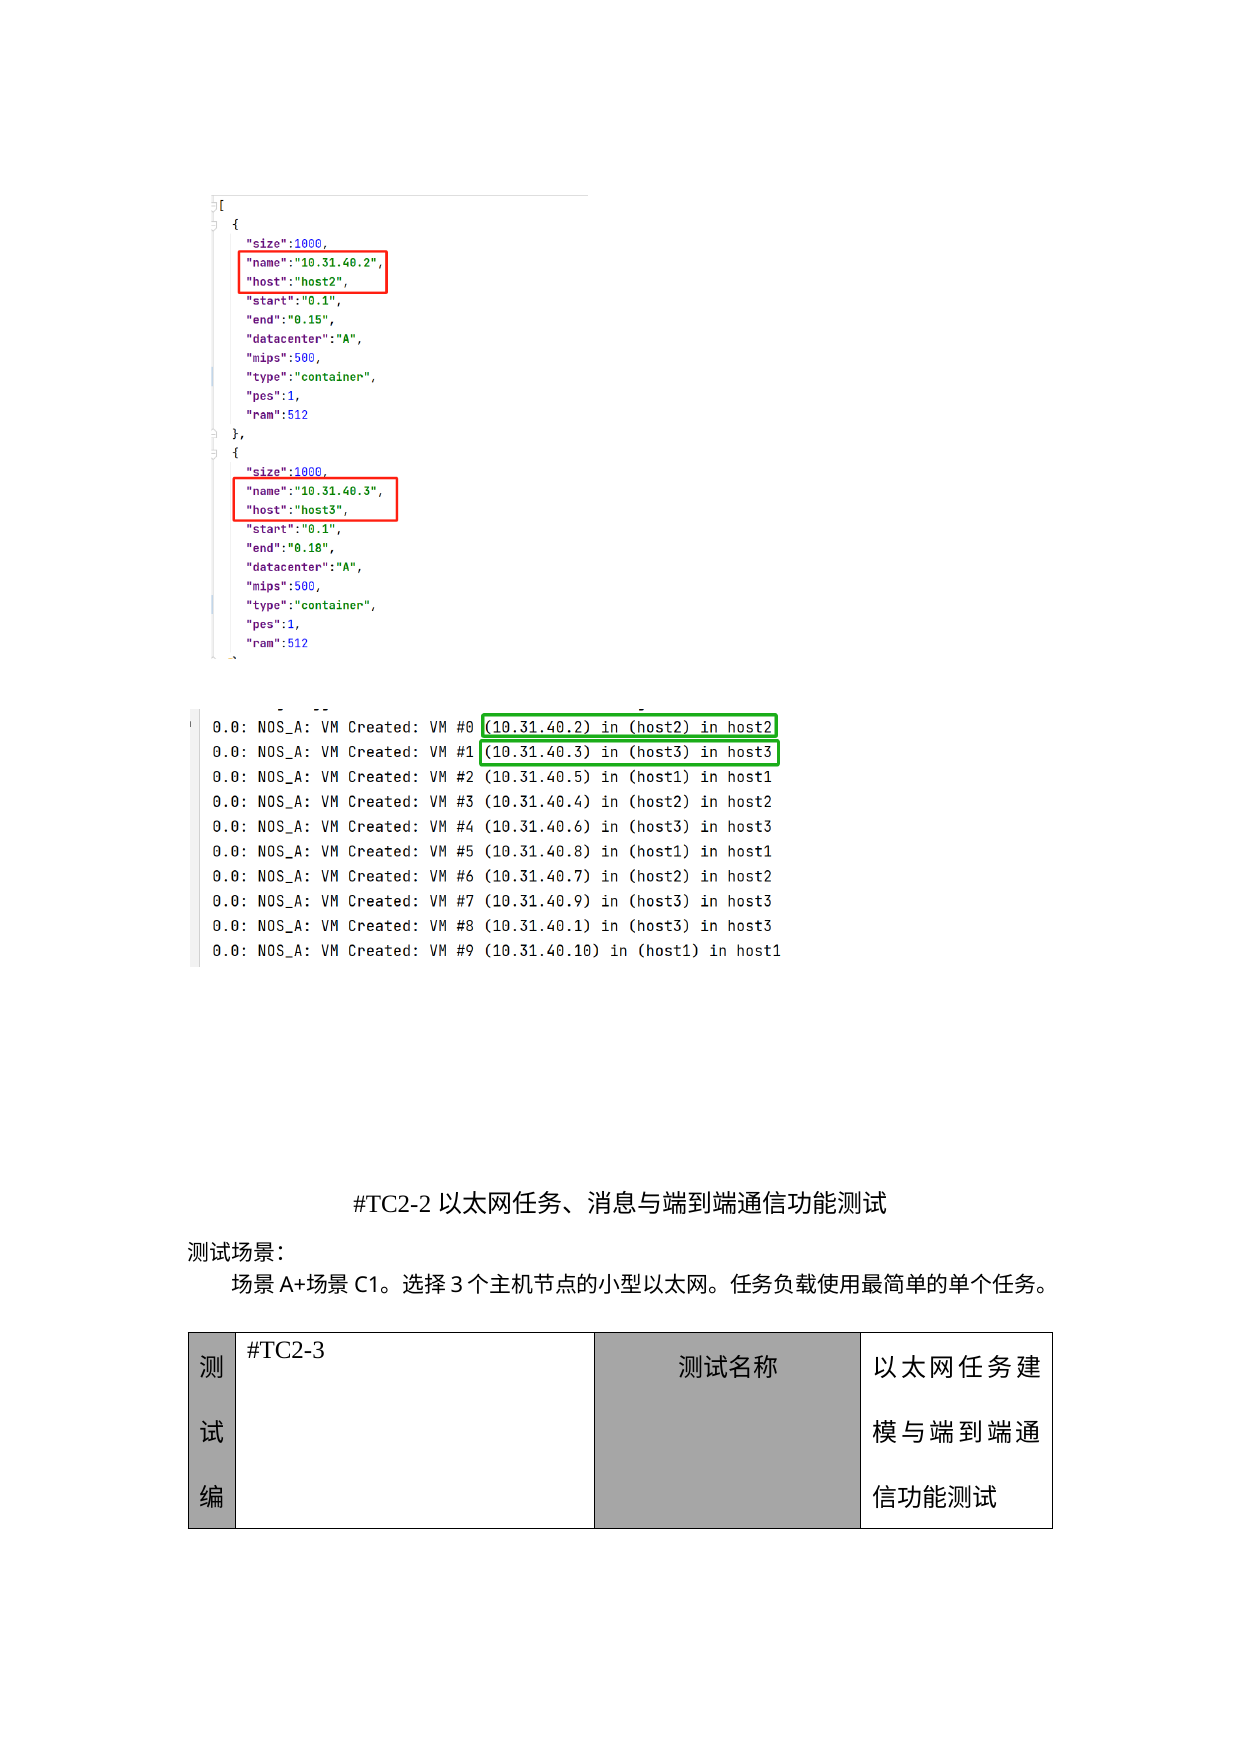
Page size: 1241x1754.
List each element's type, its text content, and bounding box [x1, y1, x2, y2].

table_header 以太网任务建模与端到端通信功能测试 [861, 1333, 1052, 1528]
text 测试场景： [187, 1234, 1053, 1267]
table_header #TC2-3 [236, 1333, 594, 1528]
text 场景A+场景C1。选择3个主机节点的小型以太网。任务负载使用最简单的单个任务。 [187, 1267, 1053, 1299]
text #TC2-2 以太网任务、消息与端到端通信功能测试 [187, 1169, 1053, 1234]
table_header 测试编号 [189, 1333, 235, 1528]
table_header 测试名称 [595, 1333, 860, 1528]
picture [190, 709, 1055, 967]
picture [211, 195, 588, 659]
